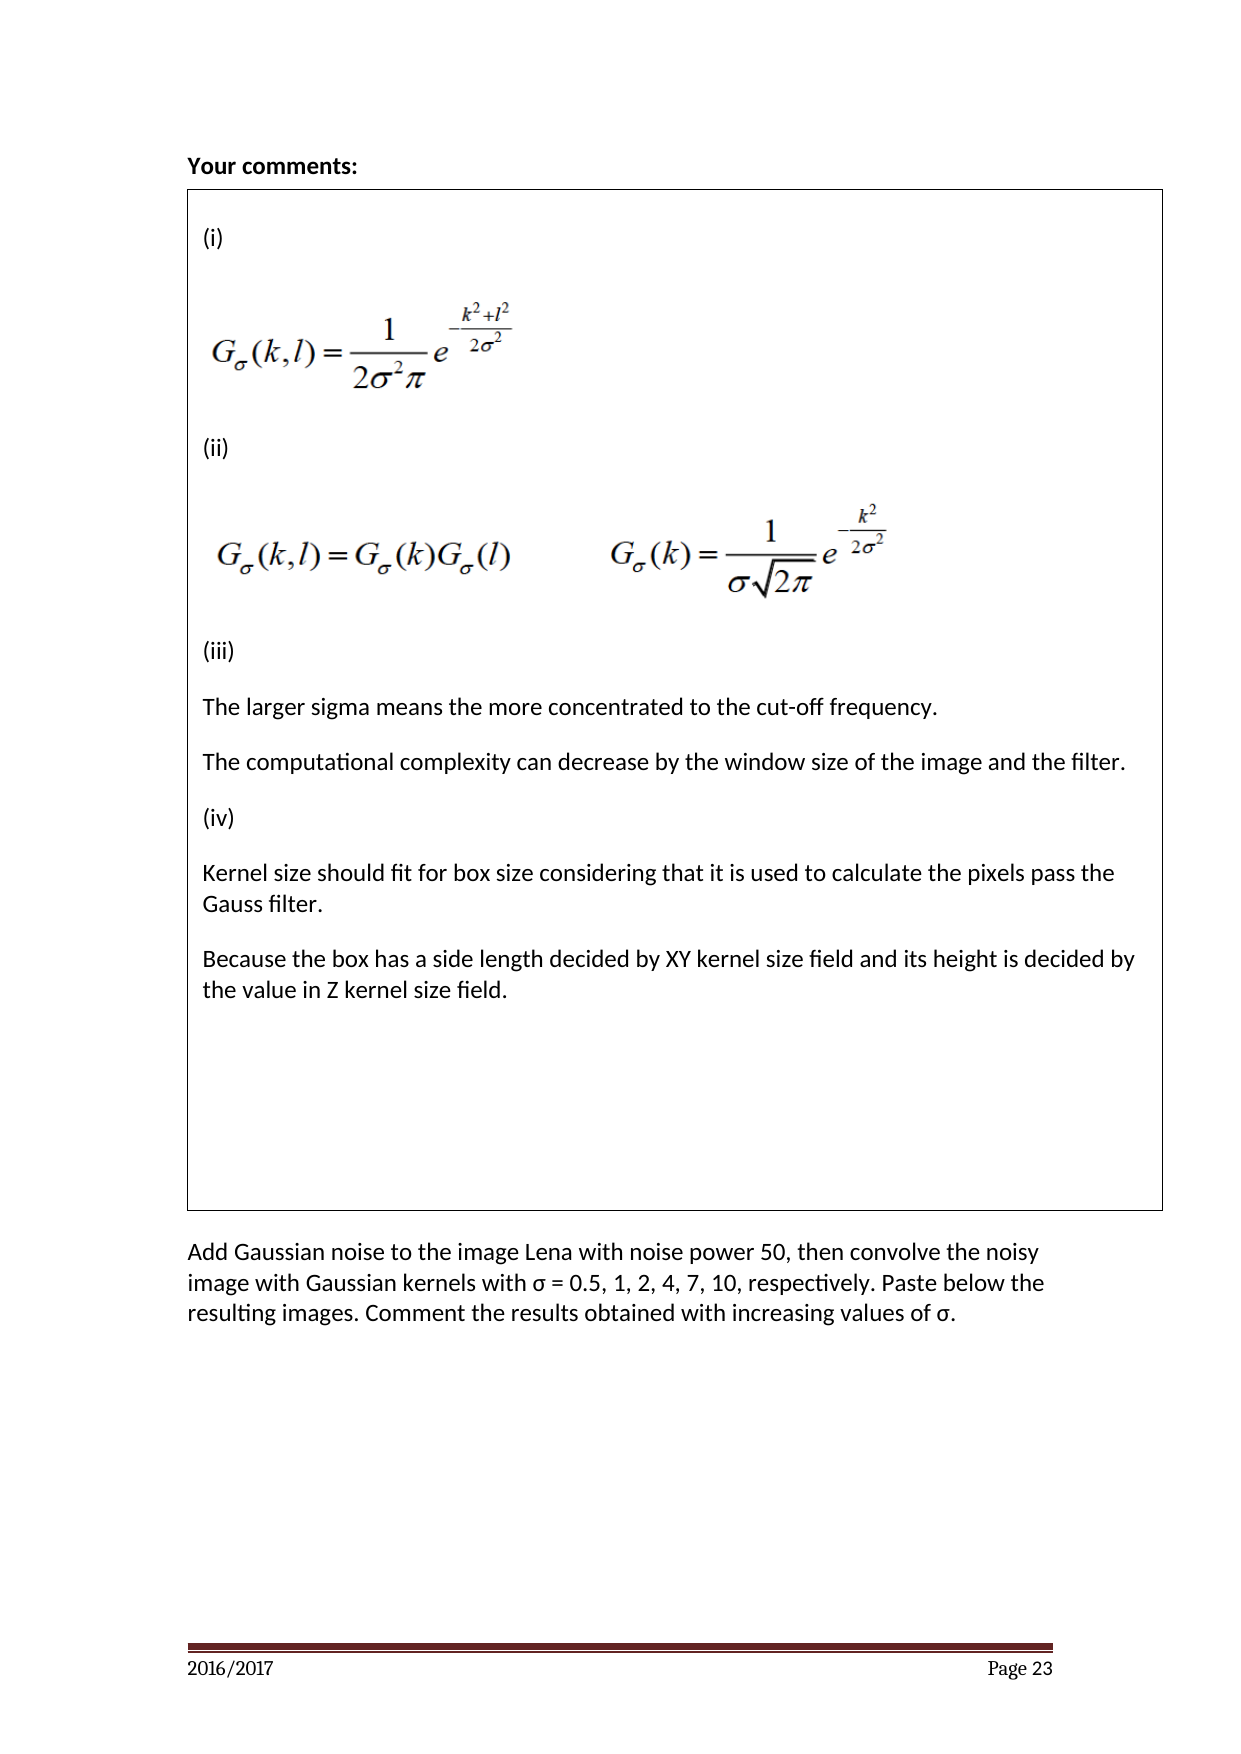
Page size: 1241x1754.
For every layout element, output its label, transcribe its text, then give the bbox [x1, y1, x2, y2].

picture [202, 487, 920, 611]
text Your comments: [187, 150, 1085, 181]
picture [202, 277, 522, 407]
text Add Gaussian noise to the image Lena with noise power 50, then convolve the noisy image with Gaussian kernels with σ = 0.5, 1, 2, 4, 7, 10, respectively. Paste below the resulting images. Comment the results obtained with increasing values of σ. [187, 1211, 1085, 1328]
